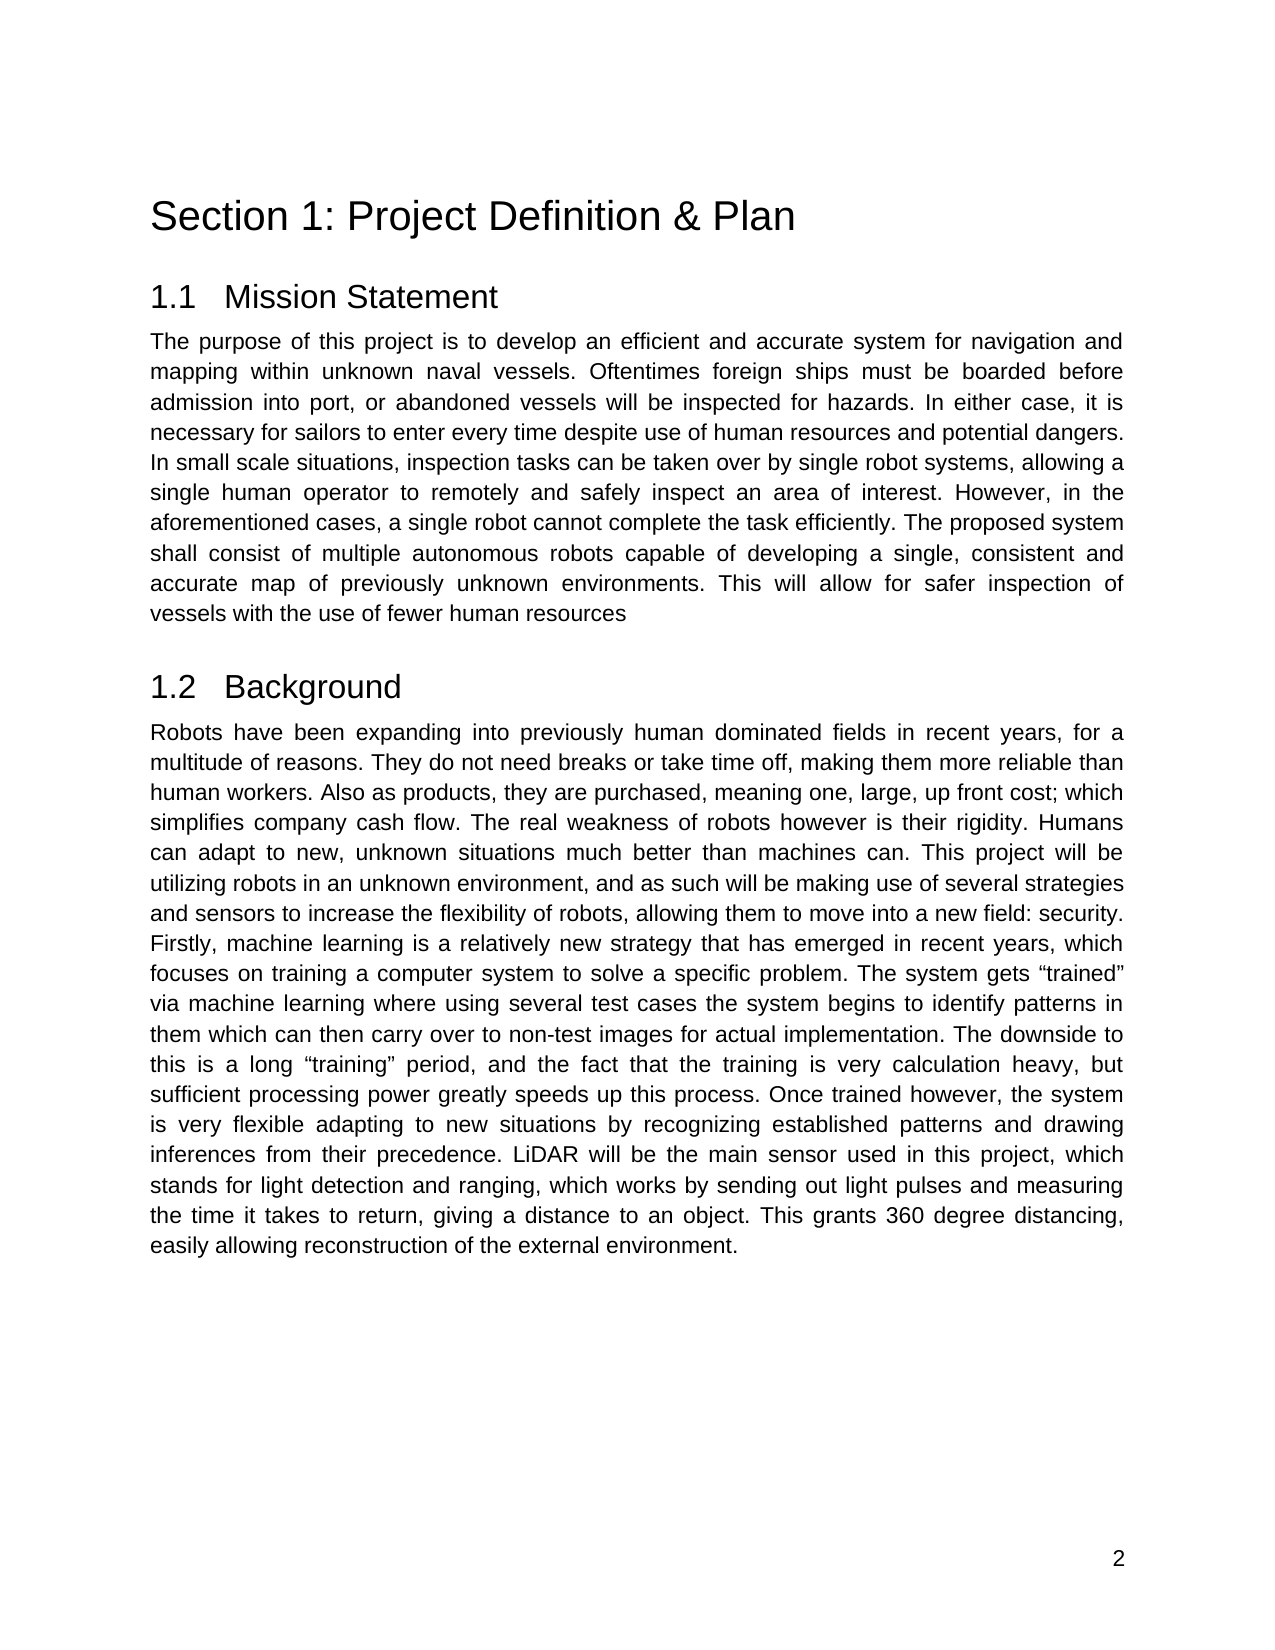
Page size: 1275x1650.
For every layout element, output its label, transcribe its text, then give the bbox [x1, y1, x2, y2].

subtitle Section 1: Project Definition & Plan [150, 192, 1125, 239]
subtitle 1.2 Background [150, 668, 1125, 706]
subtitle 1.1 Mission Statement [150, 277, 1125, 316]
text Robots have been expanding into previously human dominated fields in recent years, for a multitude of reasons. They do not need breaks or take time off, making them more reliable than human workers. Also as products, they are purchased, meaning one, large, up front cost; which simplifies company cash flow. The real weakness of robots however is their rigidity. Humans can adapt to new, unknown situations much better than machines can. This project will be utilizing robots in an unknown environment, and as such will be making use of several strategies and sensors to increase the flexibility of robots, allowing them to move into a new field: security. Firstly, machine learning is a relatively new strategy that has emerged in recent years, which focuses on training a computer system to solve a specific problem. The system gets “trained” via machine learning where using several test cases the system begins to identify patterns in them which can then carry over to non-test images for actual implementation. The downside to this is a long “training” period, and the fact that the training is very calculation heavy, but sufficient processing power greatly speeds up this process. Once trained however, the system is very flexible adapting to new situations by recognizing established patterns and drawing inferences from their precedence. LiDAR will be the main sensor used in this project, which stands for light detection and ranging, which works by sending out light pulses and measuring the time it takes to return, giving a distance to an object. This grants 360 degree distancing, easily allowing reconstruction of the external environment. [150, 718, 1125, 1258]
text The purpose of this project is to develop an efficient and accurate system for navigation and mapping within unknown naval vessels. Oftentimes foreign ships must be boarded before admission into port, or abandoned vessels will be inspected for hazards. In either case, it is necessary for sailors to enter every time despite use of human resources and potential dangers. In small scale situations, inspection tasks can be taken over by single robot systems, allowing a single human operator to remotely and safely inspect an area of interest. However, in the aforementioned cases, a single robot cannot complete the task efficiently. The proposed system shall consist of multiple autonomous robots capable of developing a single, consistent and accurate map of previously unknown environments. This will allow for safer inspection of vessels with the use of fewer human resources [150, 328, 1125, 626]
